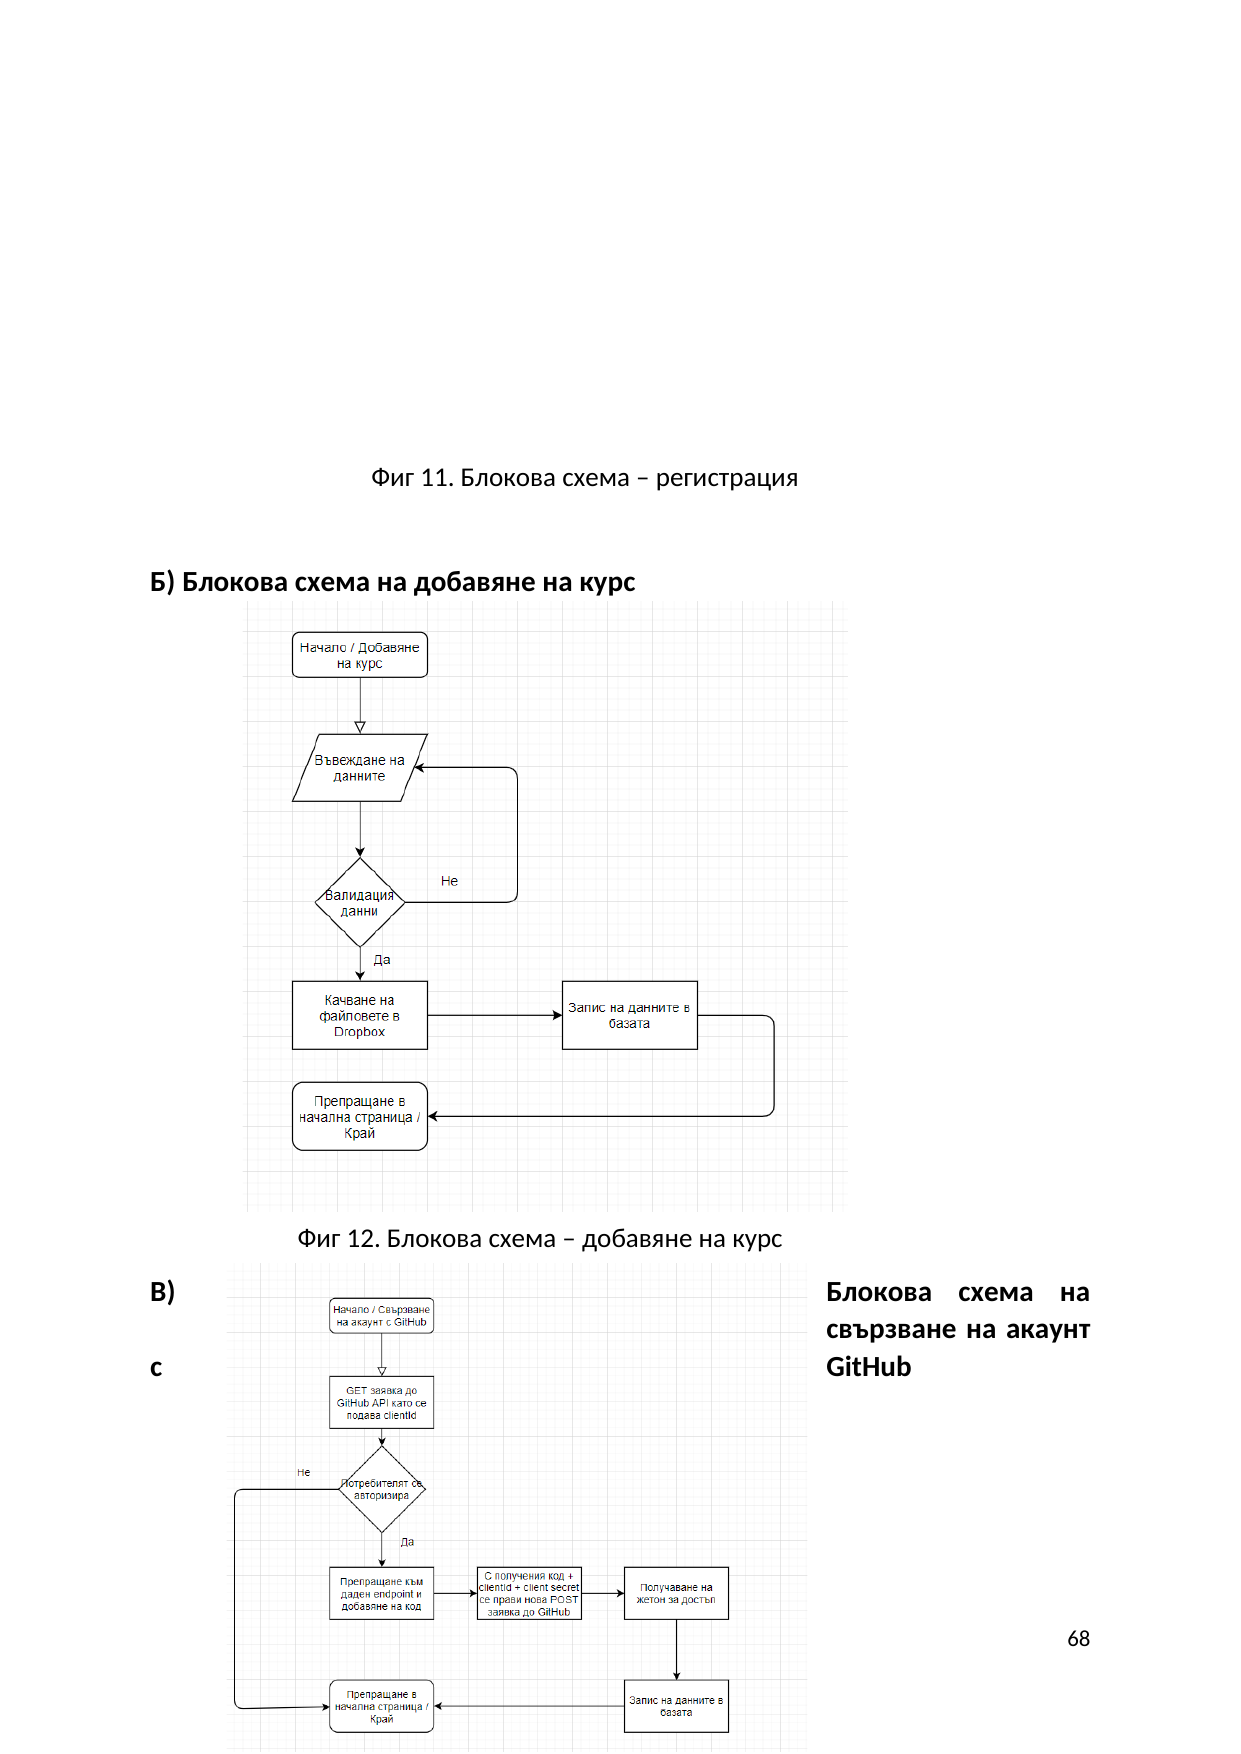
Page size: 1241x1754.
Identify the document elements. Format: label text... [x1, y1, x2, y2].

subtitle Б) Блокова схема на добавяне на курс [150, 563, 1090, 599]
picture [226, 1263, 808, 1752]
text Фиг 11. Блокова схема – регистрация [187, 460, 1090, 493]
text Фиг 12. Блокова схема – добавяне на курс [187, 1221, 1090, 1254]
subtitle В) Блокова схема на свързване на акаунт с GitHub [808, 1273, 1090, 1384]
subtitle В) Блокова схема на свързване на акаунт с GitHub [150, 1273, 226, 1384]
picture [241, 601, 848, 1211]
